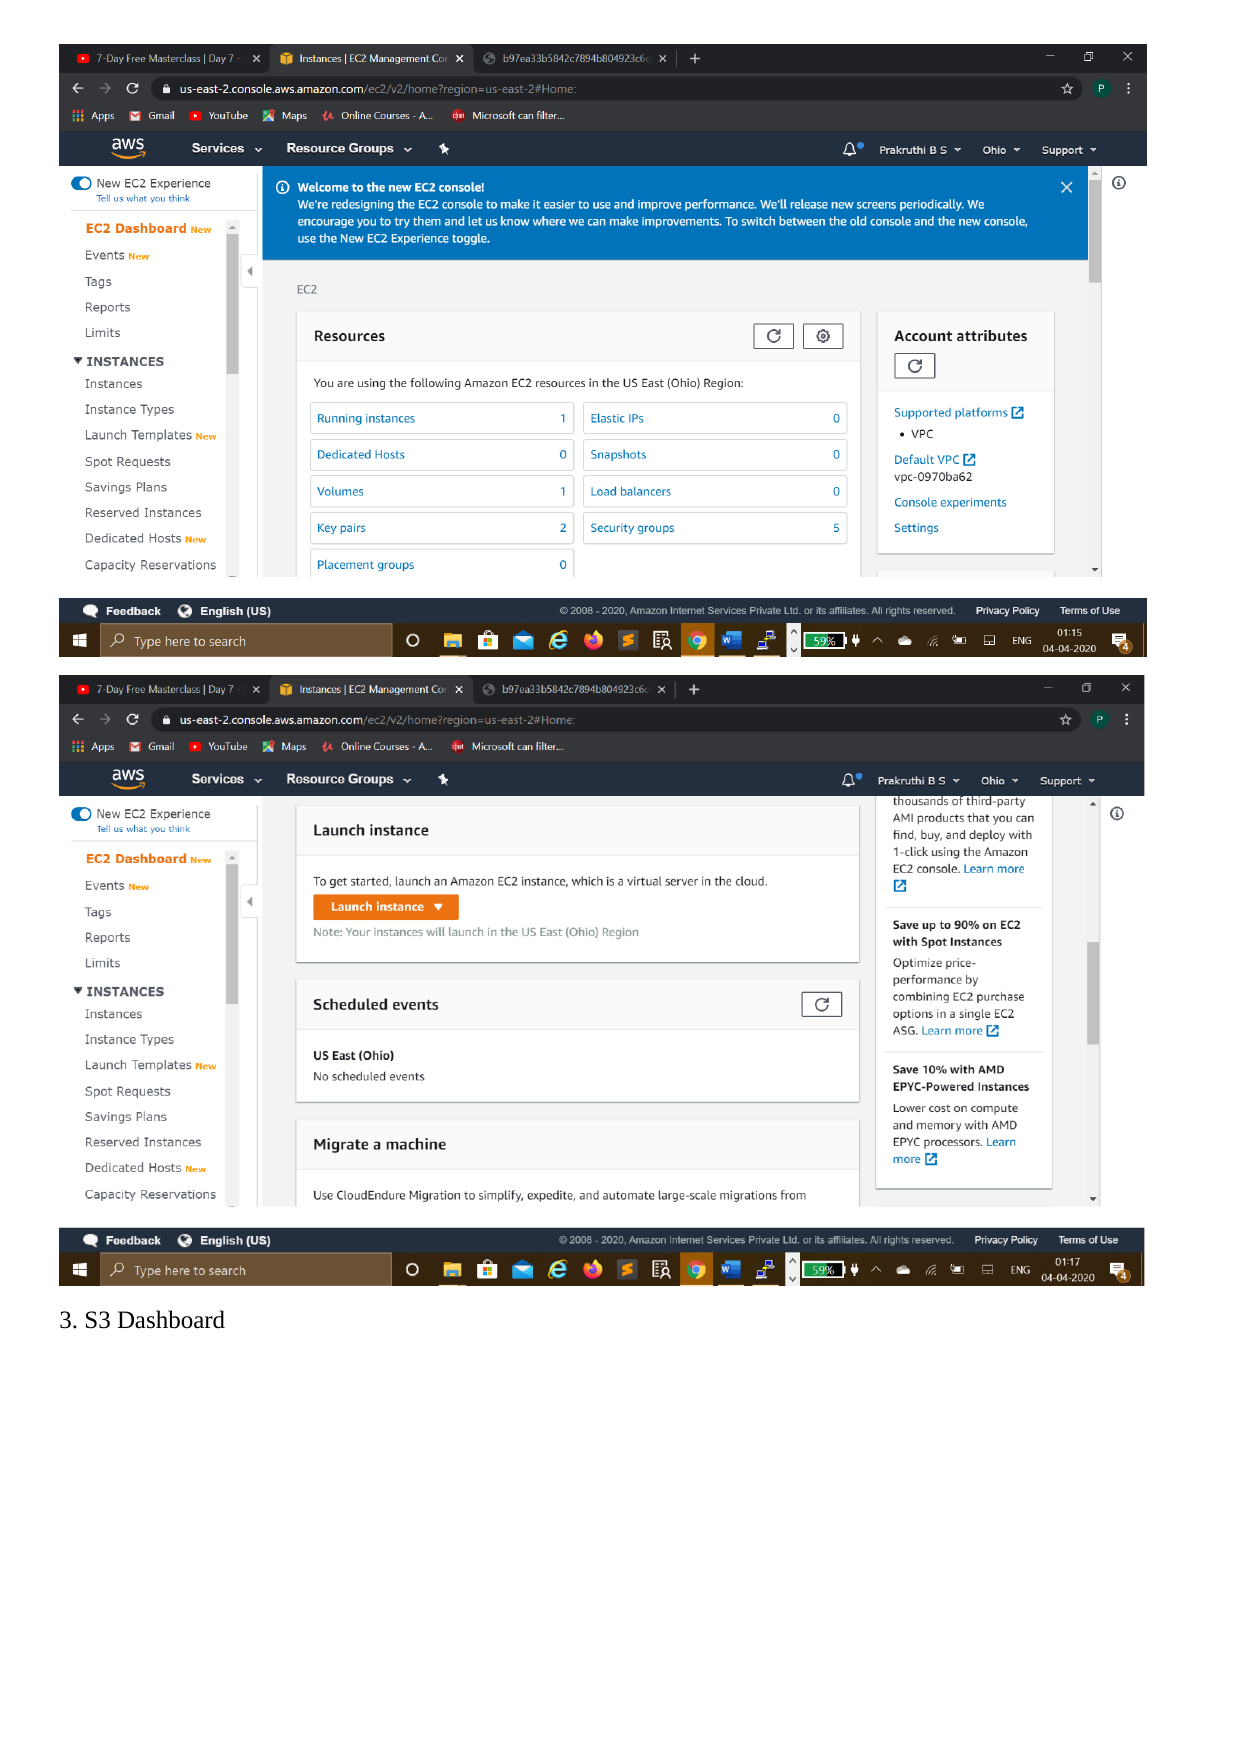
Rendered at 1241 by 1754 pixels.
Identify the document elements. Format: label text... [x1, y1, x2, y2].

picture [59, 675, 1145, 1286]
picture [59, 44, 1147, 657]
text 3. S3 Dashboard [59, 1305, 1167, 1333]
